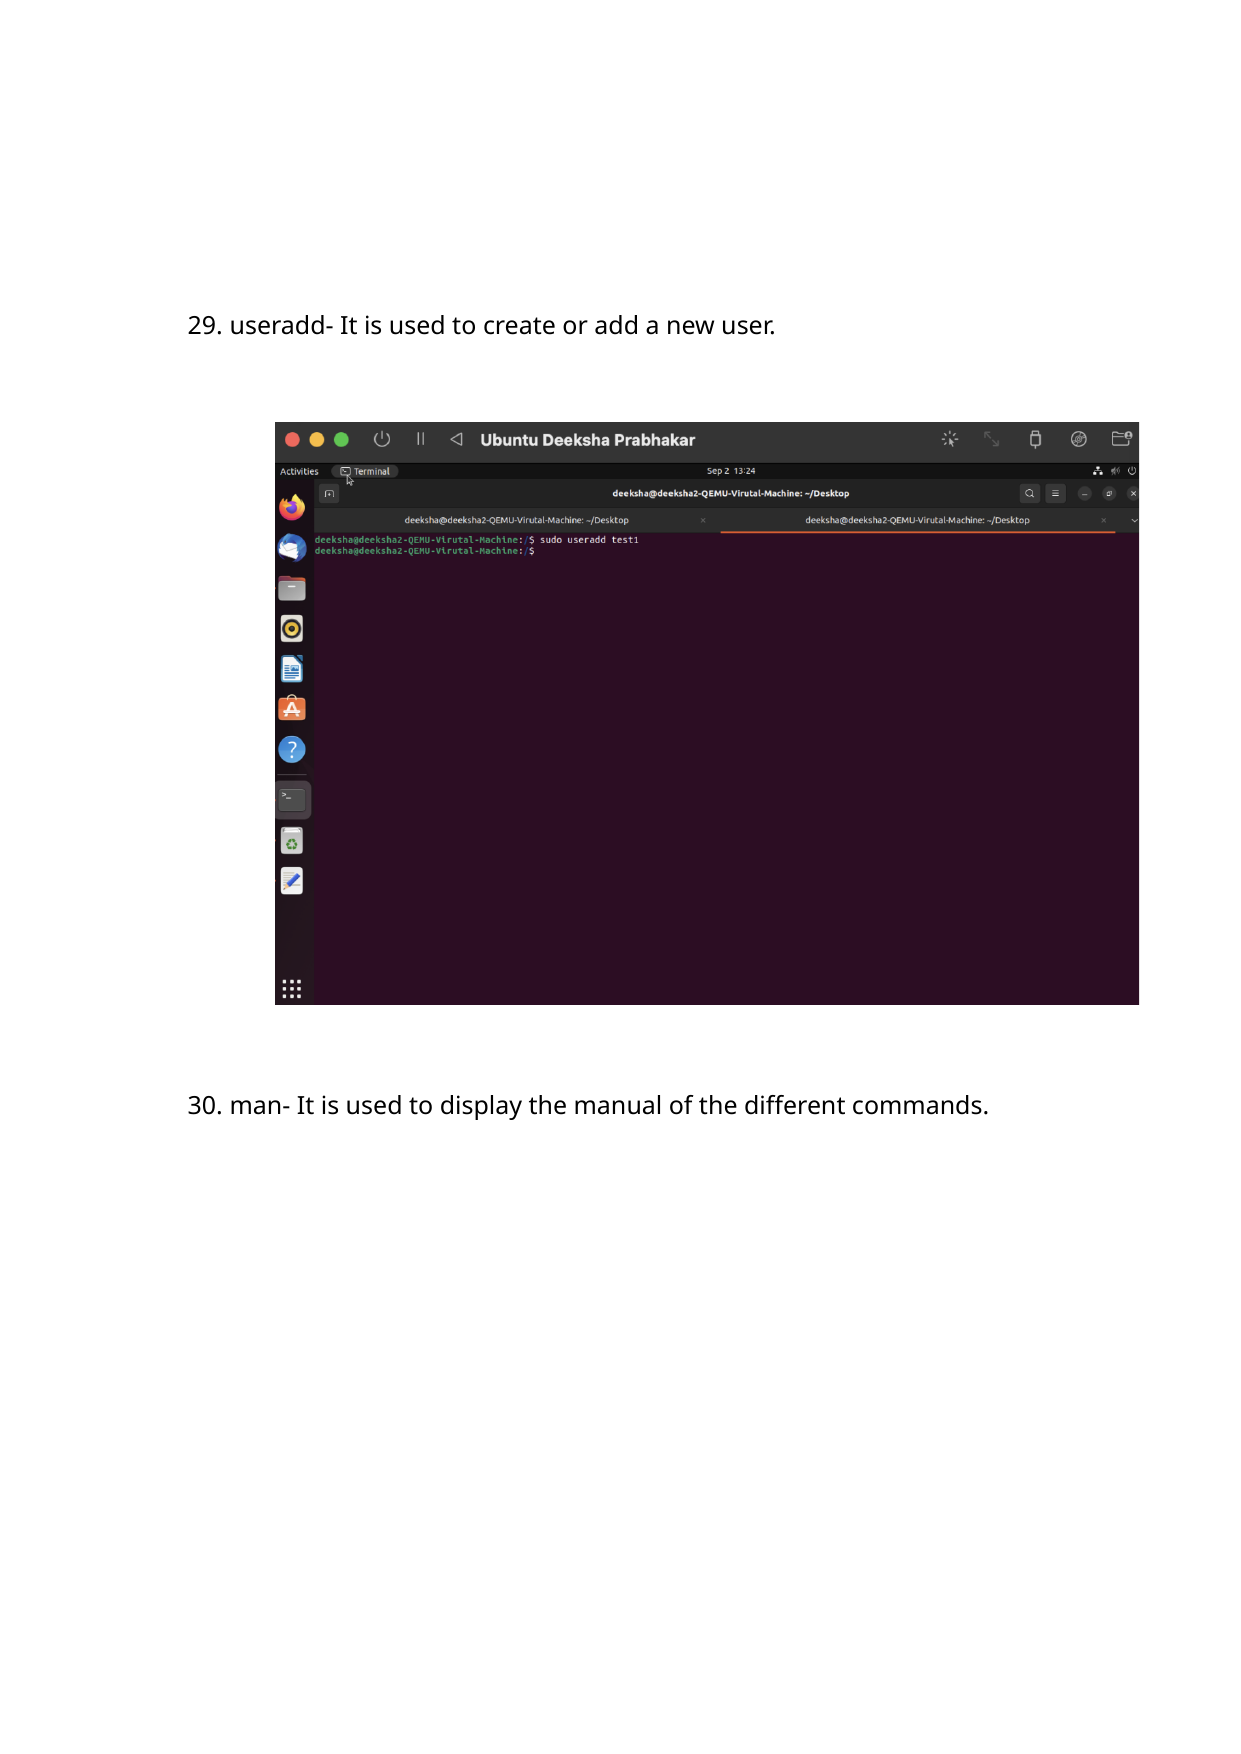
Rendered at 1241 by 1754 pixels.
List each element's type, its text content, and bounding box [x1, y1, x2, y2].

picture [275, 422, 1140, 1005]
list useradd- It is used to create or add a new user. [187, 292, 1053, 357]
list man- It is used to display the manual of the different commands. [187, 1072, 1053, 1137]
